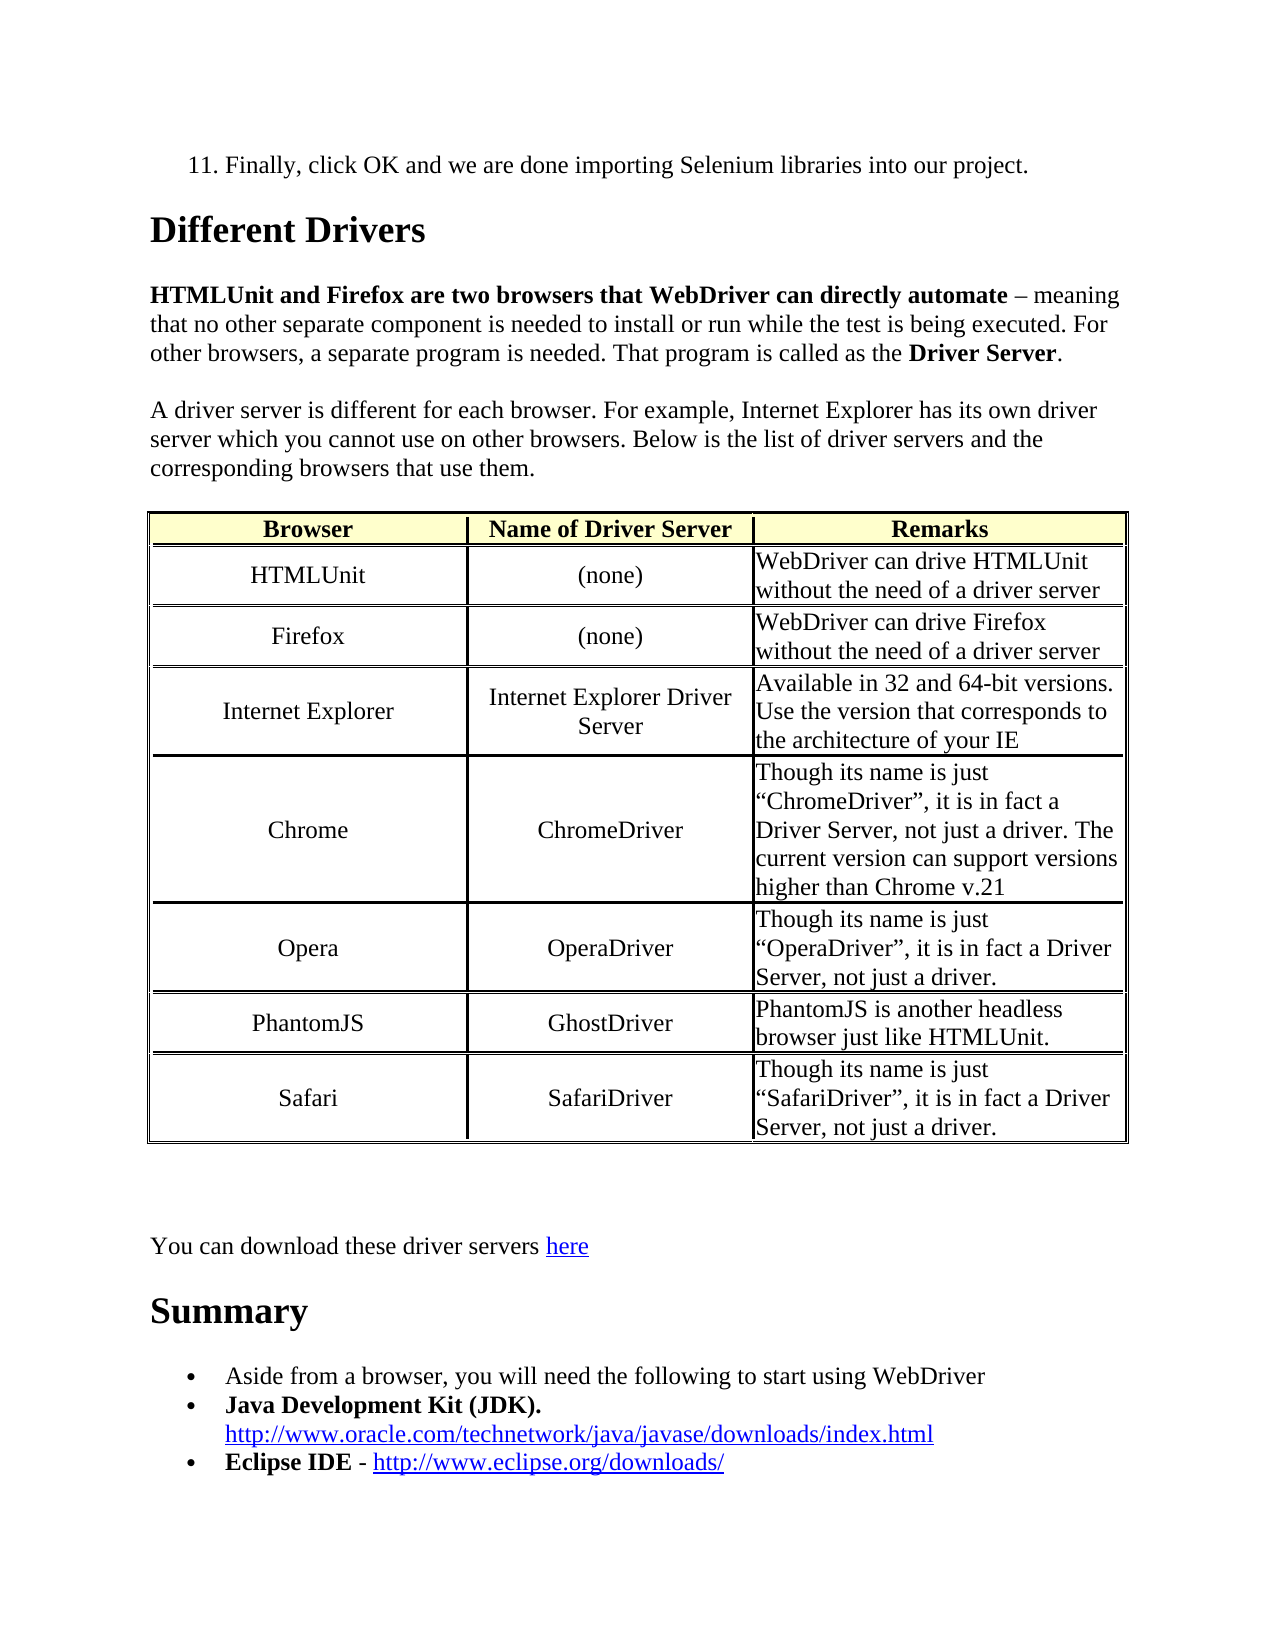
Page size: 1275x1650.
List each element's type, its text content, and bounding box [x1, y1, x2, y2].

table_cell (none) [469, 547, 752, 604]
table_cell GhostDriver [469, 994, 752, 1051]
table_header Browser [150, 514, 467, 543]
list Eclipse IDE - http://www.eclipse.org/downloads/ [187, 1447, 1125, 1476]
table_cell Though its name is just “ChromeDriver”, it is in fact a Driver Server, not just a driver. The current version can support versions higher than Chrome v.21 [755, 754, 1125, 901]
table_cell Firefox [149, 604, 467, 664]
table_cell Opera [150, 901, 466, 990]
table_cell Though its name is just “SafariDriver”, it is in fact a Driver Server, not just a driver. [753, 1051, 1126, 1141]
list Java Development Kit (JDK). http://www.oracle.com/technetwork/java/javase/downloads/index.html [187, 1390, 1125, 1447]
table_cell Though its name is just “OperaDriver”, it is in fact a Driver Server, not just a driver. [755, 901, 1125, 990]
table_cell SafariDriver [467, 1055, 753, 1141]
text Summary [150, 1289, 1125, 1332]
table_cell HTMLUnit [150, 543, 466, 604]
table_cell Available in 32 and 64-bit versions. Use the version that corresponds to the architecture of your IE [755, 665, 1126, 754]
table_cell WebDriver can drive HTMLUnit without the need of a driver server [755, 543, 1126, 604]
text You can download these driver servers here [150, 1231, 1125, 1260]
table_header Remarks [753, 514, 1125, 543]
text HTMLUnit and Firefox are two browsers that WebDriver can directly automate – meaning that no other separate component is needed to install or run while the test is being executed. For other browsers, a separate program is needed. That program is called as the Driver Server. [150, 280, 1125, 366]
table_cell OperaDriver [469, 904, 752, 990]
table_cell Safari [150, 1051, 467, 1141]
list Aside from a browser, you will need the following to start using WebDriver [187, 1361, 1125, 1390]
table_cell (none) [469, 607, 752, 664]
table_cell PhantomJS is another headless browser just like HTMLUnit. [755, 990, 1126, 1051]
table_cell Internet Explorer Driver Server [469, 668, 752, 754]
text A driver server is different for each browser. For example, Internet Explorer has its own driver server which you cannot use on other browsers. Below is the list of driver servers and the corresponding browsers that use them. [150, 396, 1125, 482]
table_cell PhantomJS [150, 990, 466, 1051]
table_cell WebDriver can drive Firefox without the need of a driver server [753, 604, 1127, 664]
table_header Name of Driver Server [467, 513, 753, 543]
list Finally, click OK and we are done importing Selenium libraries into our project. [187, 150, 1125, 179]
table_cell Chrome [150, 754, 466, 901]
text Different Drivers [150, 208, 1125, 251]
table_cell Internet Explorer [150, 665, 466, 754]
table_cell ChromeDriver [469, 757, 752, 901]
